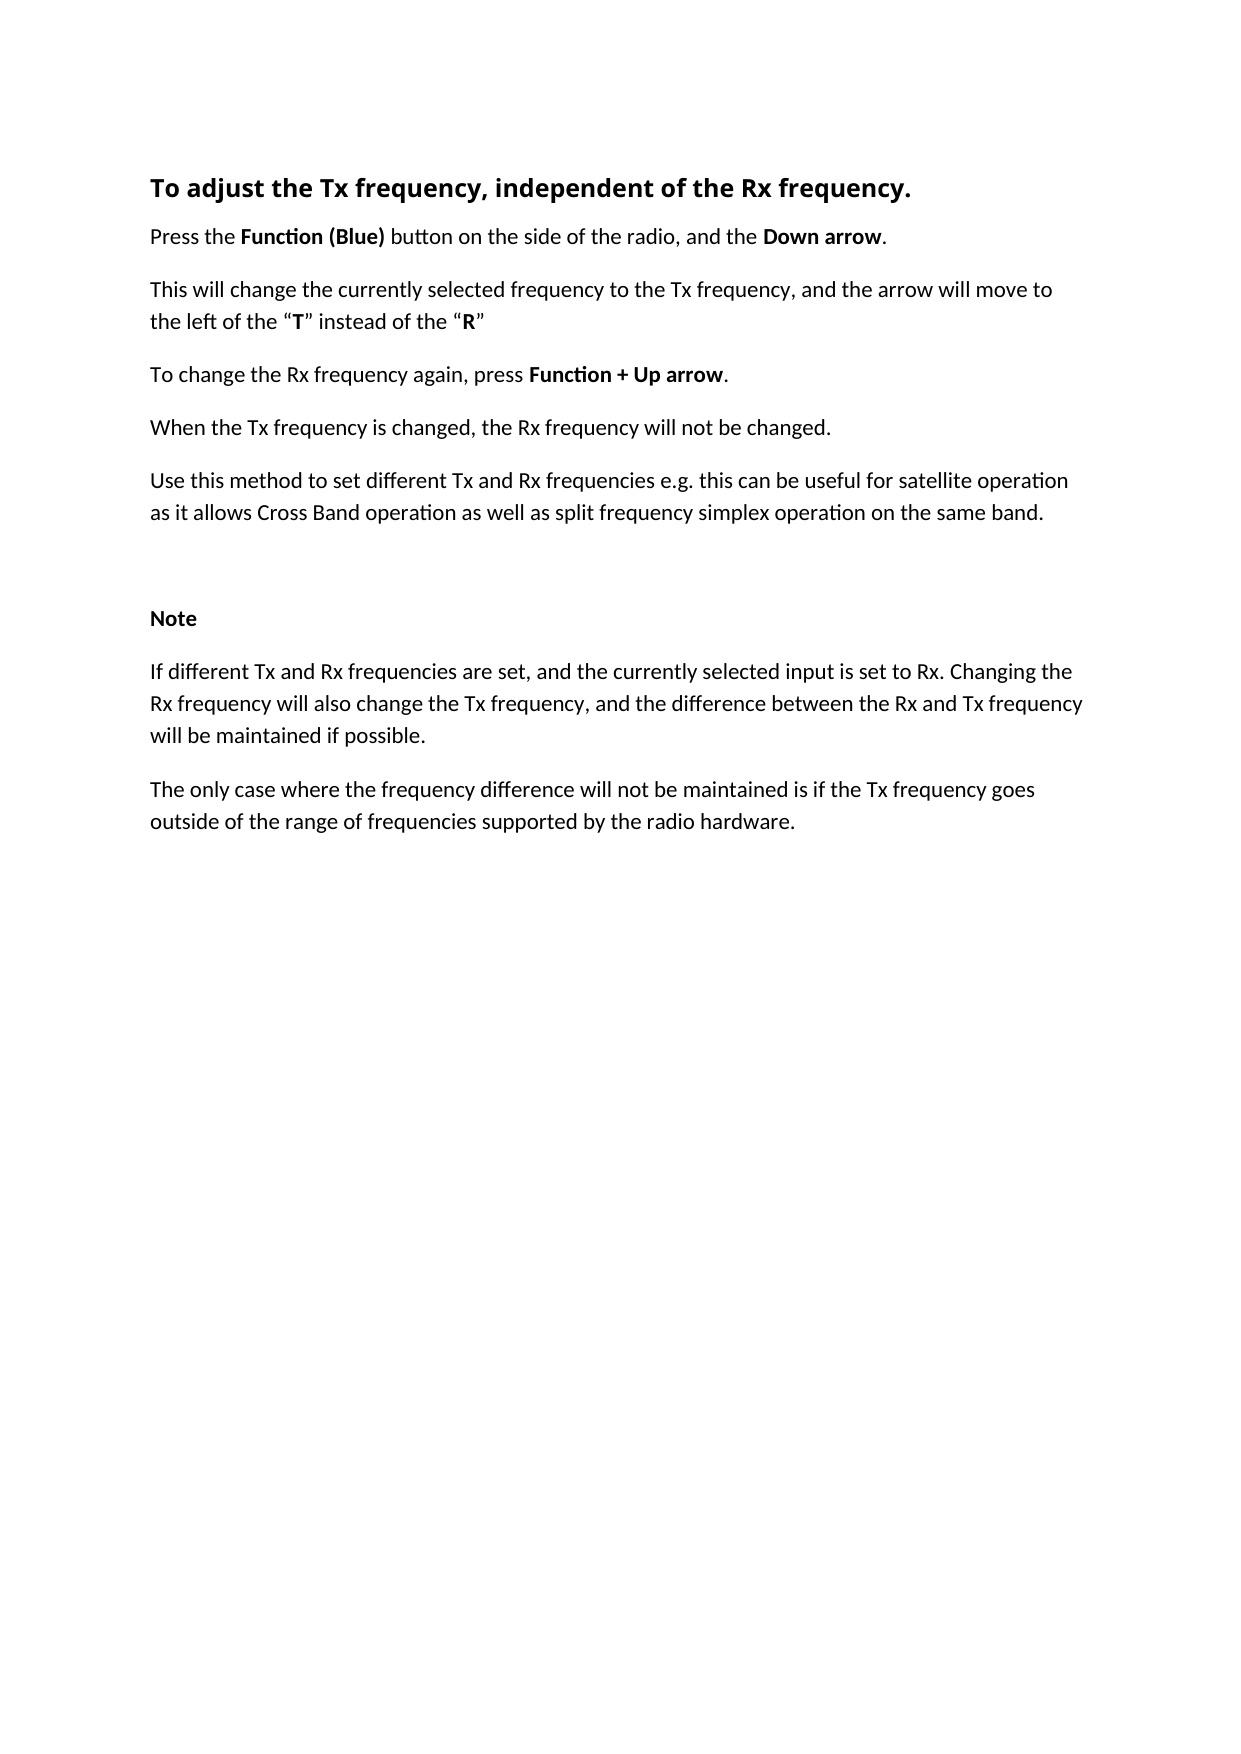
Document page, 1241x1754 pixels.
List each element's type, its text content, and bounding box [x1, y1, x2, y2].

text Press the Function (Blue) button on the side of the radio, and the Down arrow. [150, 222, 1090, 250]
subtitle To adjust the Tx frequency, independent of the Rx frequency. [150, 171, 1090, 205]
text This will change the currently selected frequency to the Tx frequency, and the arrow will move to the left of the “T” instead of the “R” [150, 275, 1090, 335]
text If different Tx and Rx frequencies are set, and the currently selected input is set to Rx. Changing the Rx frequency will also change the Tx frequency, and the difference between the Rx and Tx frequency will be maintained if possible. [150, 657, 1090, 750]
text Note [150, 604, 1090, 632]
text To change the Rx frequency again, press Function + Up arrow. [150, 360, 1090, 388]
text Use this method to set different Tx and Rx frequencies e.g. this can be useful for satellite operation as it allows Cross Band operation as well as split frequency simplex operation on the same band. [150, 466, 1090, 526]
text When the Tx frequency is changed, the Rx frequency will not be changed. [150, 413, 1090, 441]
text The only case where the frequency difference will not be maintained is if the Tx frequency goes outside of the range of frequencies supported by the radio hardware. [150, 775, 1090, 835]
